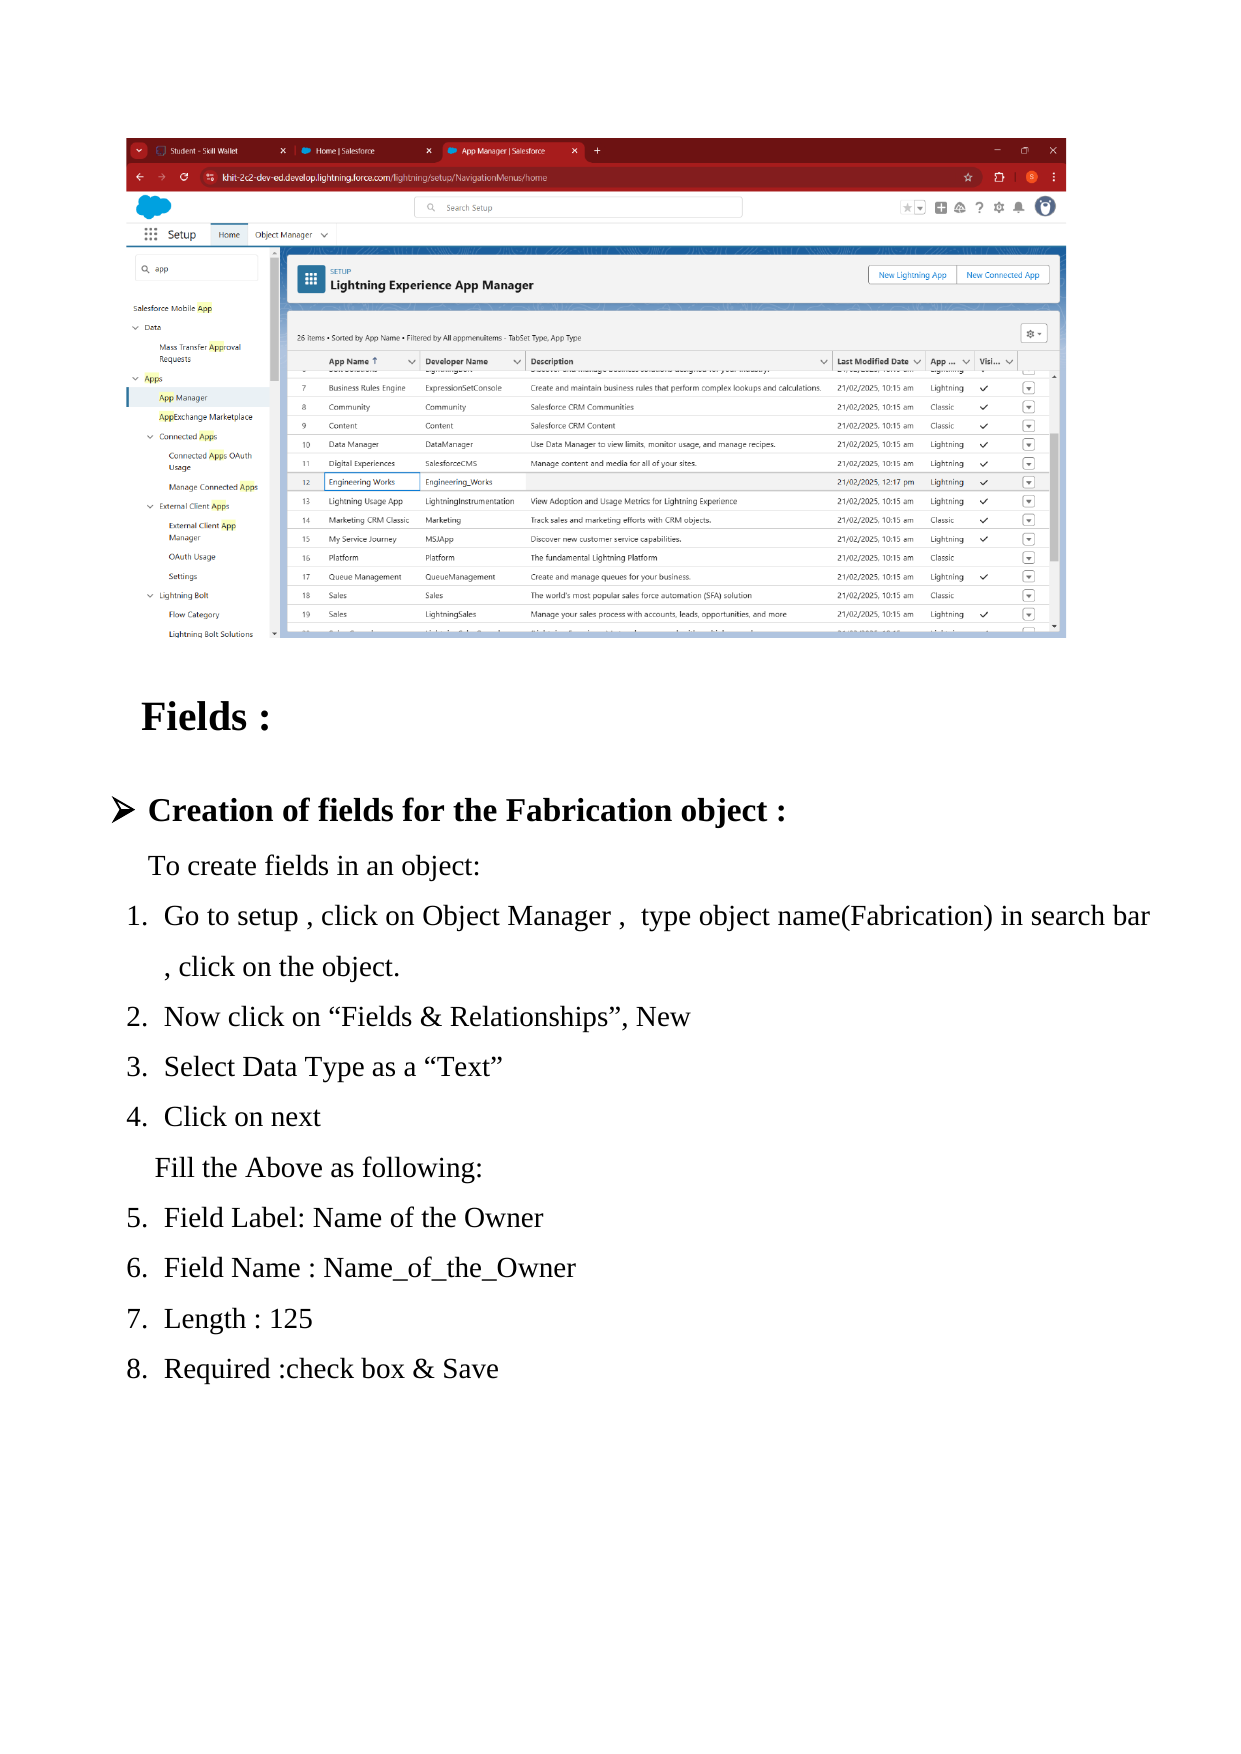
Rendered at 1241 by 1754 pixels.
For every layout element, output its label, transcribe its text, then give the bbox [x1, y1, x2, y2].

list Select Data Type as a “Text” [126, 1049, 1152, 1083]
list Field Name : Name_of_the_Owner [126, 1251, 1152, 1284]
list To create fields in an object: [148, 848, 1152, 882]
picture [126, 138, 1067, 638]
list Field Label: Name of the Owner [126, 1200, 1152, 1234]
list Click on next [126, 1099, 1152, 1133]
list Required :check box & Save [126, 1351, 1152, 1385]
text Fill the Above as following: [89, 1150, 1152, 1183]
text Fields : [89, 691, 1152, 739]
list Now click on “Fields & Relationships”, New [126, 999, 1152, 1032]
list Go to setup , click on Object Manager , type object name(Fabrication) in search bar , click on the object. [126, 898, 1152, 982]
list Creation of fields for the Fabrication object : [110, 791, 1152, 829]
list Length : 125 [126, 1301, 1152, 1334]
